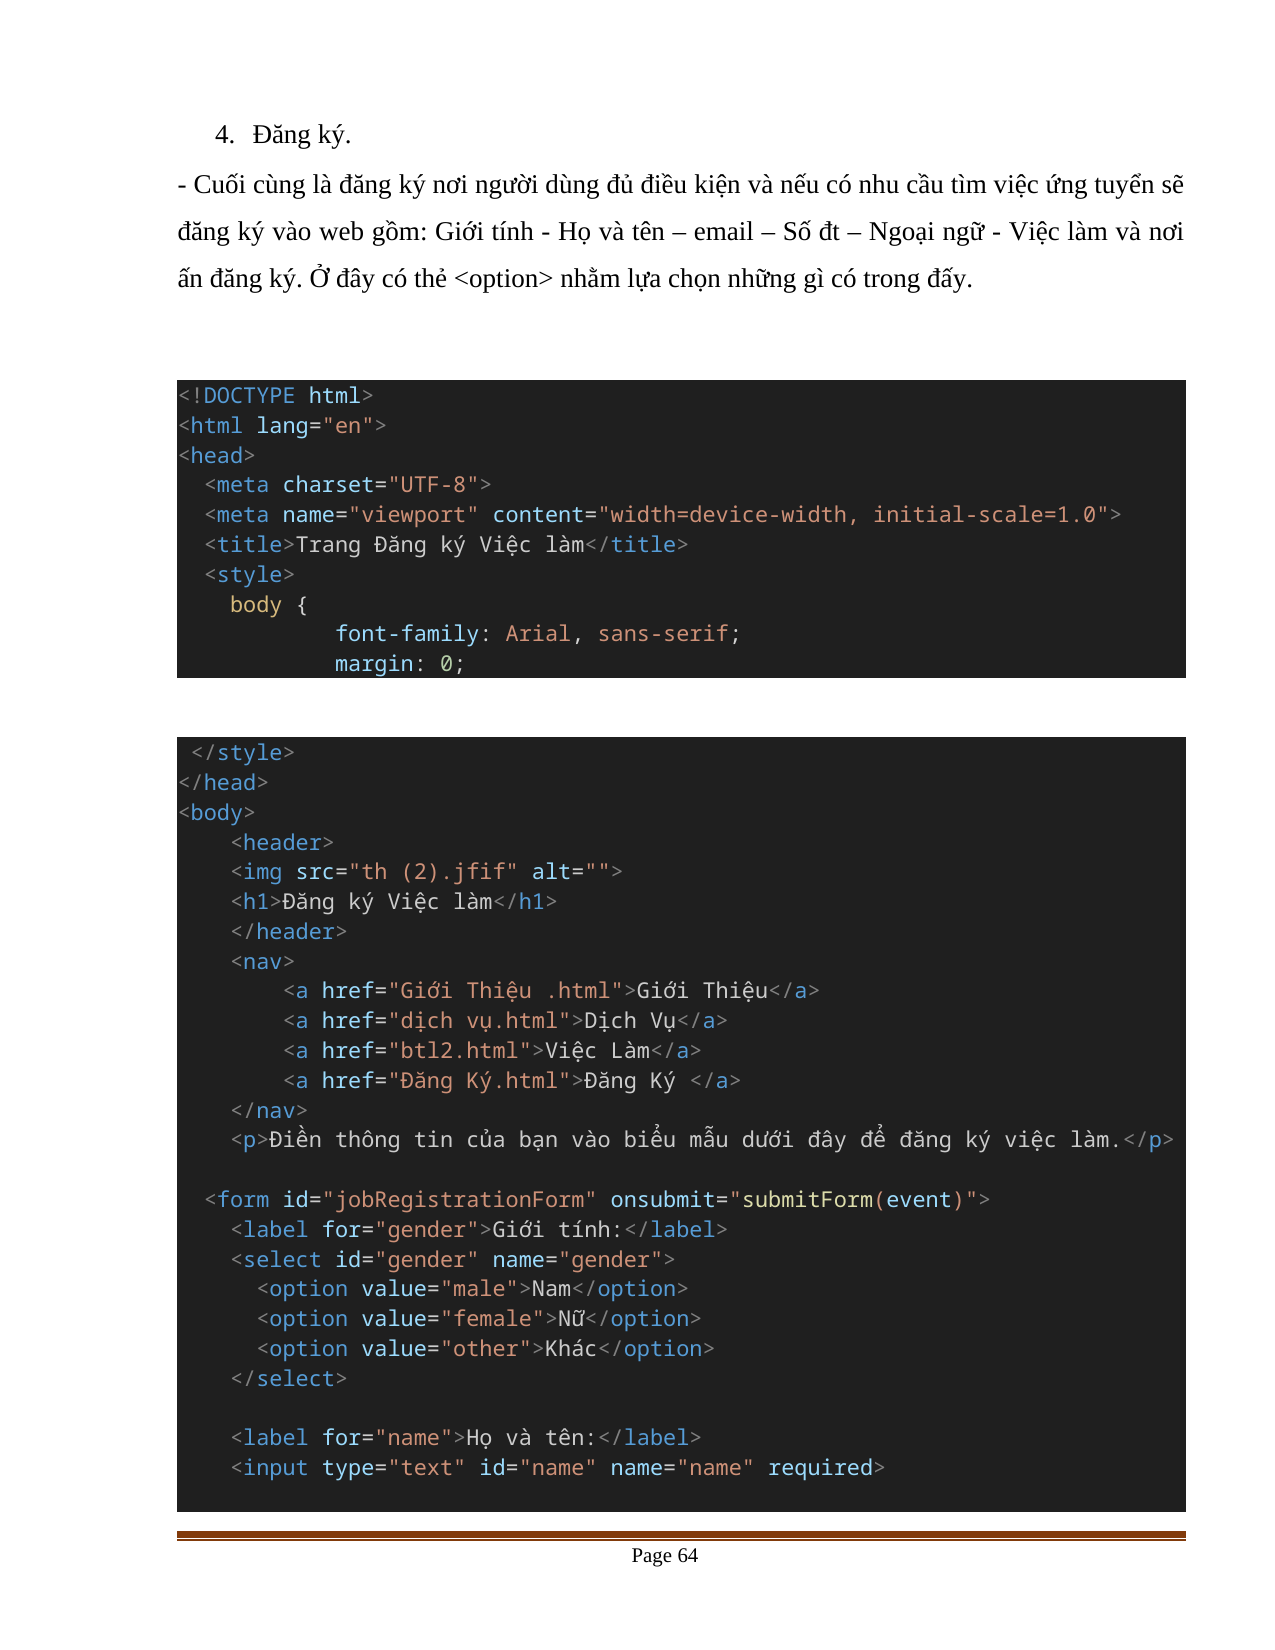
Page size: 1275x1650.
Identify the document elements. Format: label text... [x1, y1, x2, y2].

text <!DOCTYPE html> [177, 380, 1186, 410]
text </style> [177, 737, 1186, 767]
text <option value="female">Nữ</option> [177, 1303, 1186, 1333]
text <style> [177, 559, 1186, 588]
text <body> [177, 797, 1186, 826]
text </select> [177, 1363, 1186, 1392]
text <meta charset="UTF-8"> [177, 469, 1186, 499]
text <header> [177, 826, 1186, 856]
text <meta name="viewport" content="width=device-width, initial-scale=1.0"> [177, 499, 1186, 529]
text <select id="gender" name="gender"> [177, 1243, 1186, 1273]
text font-family: Arial, sans-serif; [177, 618, 1186, 648]
text <html lang="en"> [177, 410, 1186, 439]
text <p>Điền thông tin của bạn vào biểu mẫu dưới đây để đăng ký việc làm.</p> [177, 1124, 1186, 1154]
text margin: 0; [177, 648, 1186, 678]
text <a href="Đăng Ký.html">Đăng Ký </a> [177, 1065, 1186, 1094]
text <label for="gender">Giới tính:</label> [177, 1214, 1186, 1243]
text </nav> [177, 1094, 1186, 1124]
text body { [177, 588, 1186, 618]
text <img src="th (2).jfif" alt=""> [177, 856, 1186, 886]
text <h1>Đăng ký Việc làm</h1> [177, 886, 1186, 916]
text <title>Trang Đăng ký Việc làm</title> [177, 529, 1186, 559]
text </header> [177, 916, 1186, 946]
text <head> [177, 439, 1186, 469]
text <a href="btl2.html">Việc Làm</a> [177, 1035, 1186, 1065]
text <option value="other">Khác</option> [177, 1333, 1186, 1363]
list Đăng ký. [215, 118, 1186, 149]
text <label for="name">Họ và tên:</label> [177, 1422, 1186, 1452]
text <a href="dịch vụ.html">Dịch Vụ</a> [177, 1005, 1186, 1035]
text <a href="Giới Thiệu .html">Giới Thiệu</a> [177, 975, 1186, 1005]
text <option value="male">Nam</option> [177, 1273, 1186, 1303]
text <form id="jobRegistrationForm" onsubmit="submitForm(event)"> [177, 1184, 1186, 1214]
text </head> [177, 767, 1186, 797]
text <nav> [177, 946, 1186, 975]
text - Cuối cùng là đăng ký nơi người dùng đủ điều kiện và nếu có nhu cầu tìm việc ứng tuyển sẽ đăng ký vào web gồm: Giới tính - Họ và tên – email – Số đt – Ngoại ngữ - Việc làm và nơi ấn đăng ký. Ở đây có thẻ <option> nhằm lựa chọn những gì có trong đấy. [177, 168, 1186, 293]
text <input type="text" id="name" name="name" required> [177, 1452, 1186, 1482]
